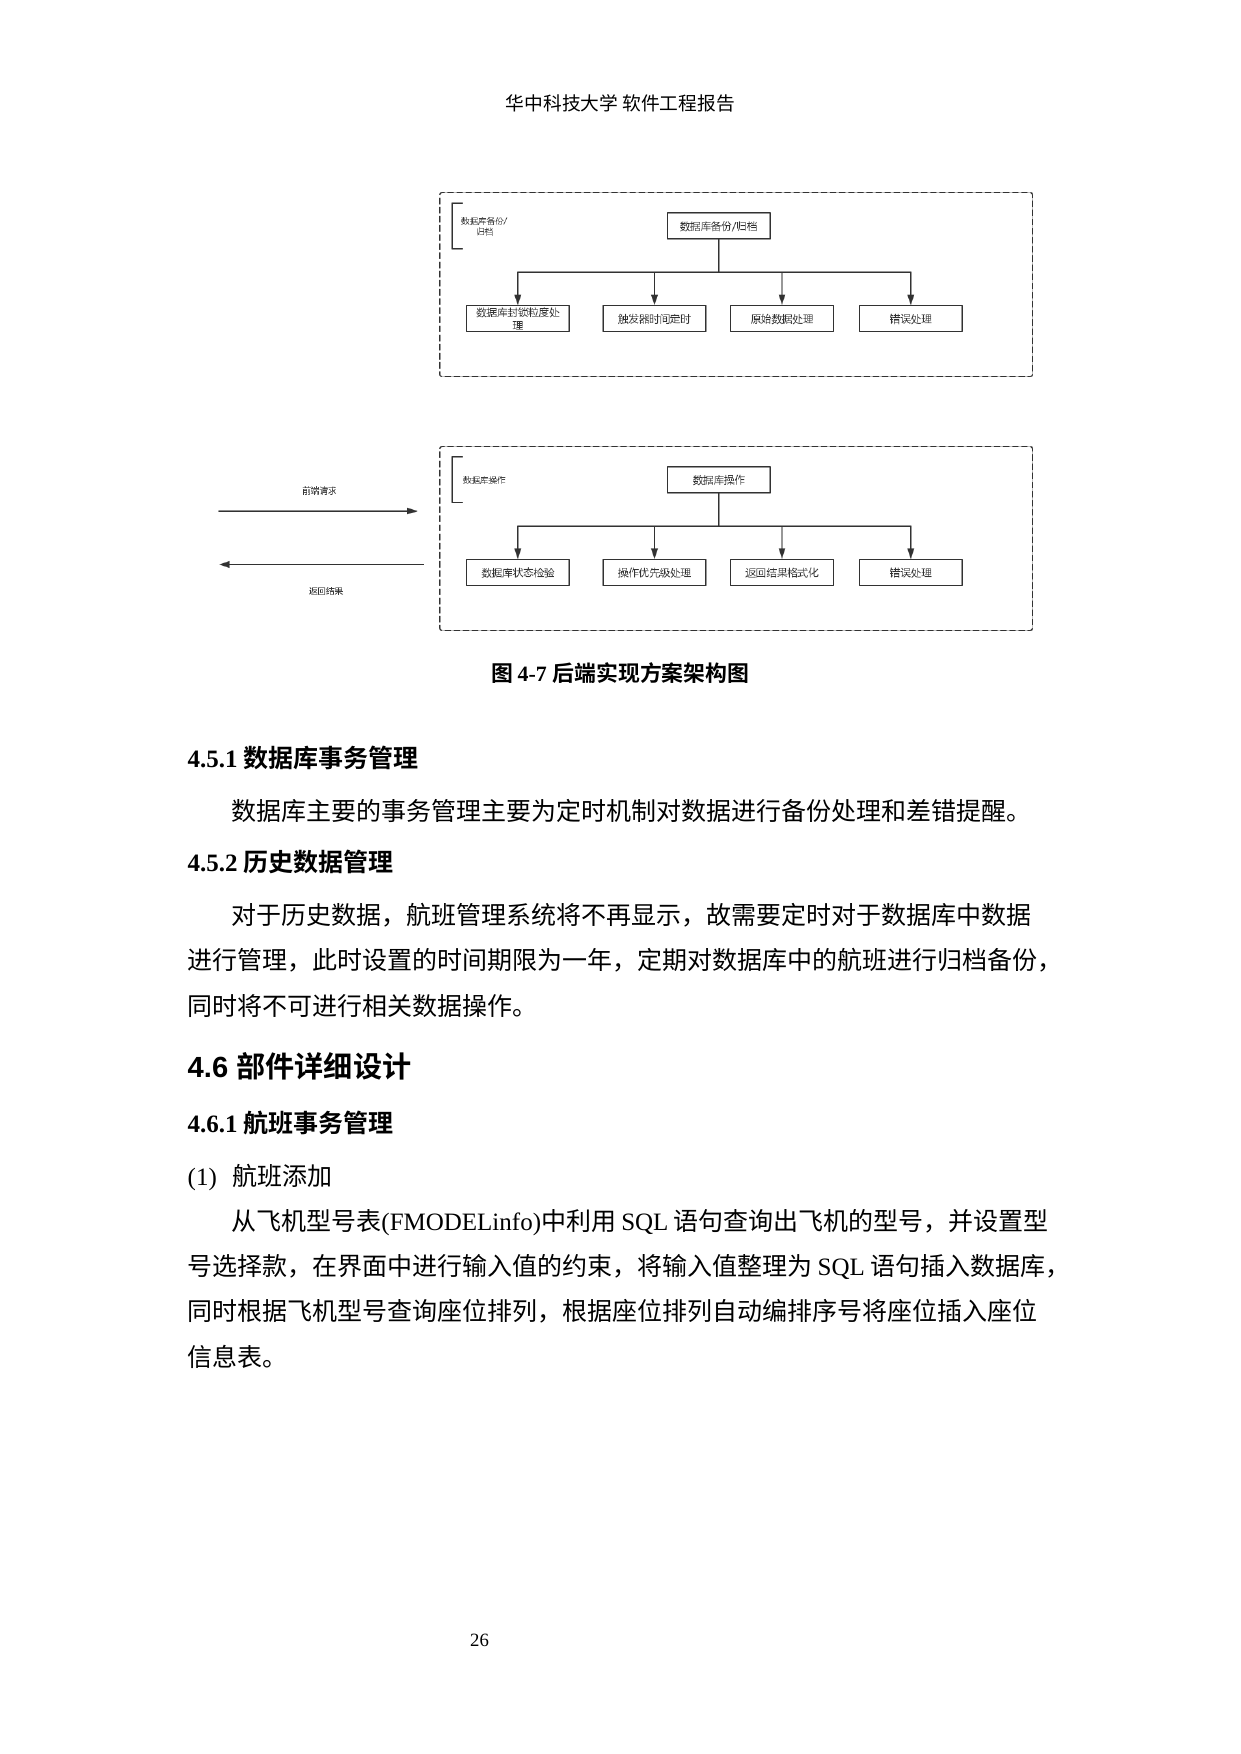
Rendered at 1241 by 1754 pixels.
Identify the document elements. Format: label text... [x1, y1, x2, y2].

text 图4-7 后端实现方案架构图 [187, 656, 1053, 688]
text 从飞机型号表(FMODELinfo)中利用SQL语句查询出飞机的型号，并设置型号选择款，在界面中进行输入值的约束，将输入值整理为SQL语句插入数据库，同时根据飞机型号查询座位排列，根据座位排列自动编排序号将座位插入座位信息表。 [187, 1201, 1053, 1373]
text 数据库主要的事务管理主要为定时机制对数据进行备份处理和差错提醒。 [187, 791, 1053, 827]
subtitle 4.6 部件详细设计 [187, 1044, 1053, 1086]
picture [187, 162, 1053, 651]
subtitle 4.5.1 数据库事务管理 [187, 738, 1053, 774]
subtitle 4.5.2 历史数据管理 [187, 843, 1053, 879]
subtitle 4.6.1 航班事务管理 [187, 1103, 1053, 1139]
list 航班添加 [187, 1156, 1053, 1192]
text 对于历史数据，航班管理系统将不再显示，故需要定时对于数据库中数据进行管理，此时设置的时间期限为一年，定期对数据库中的航班进行归档备份，同时将不可进行相关数据操作。 [187, 896, 1053, 1022]
